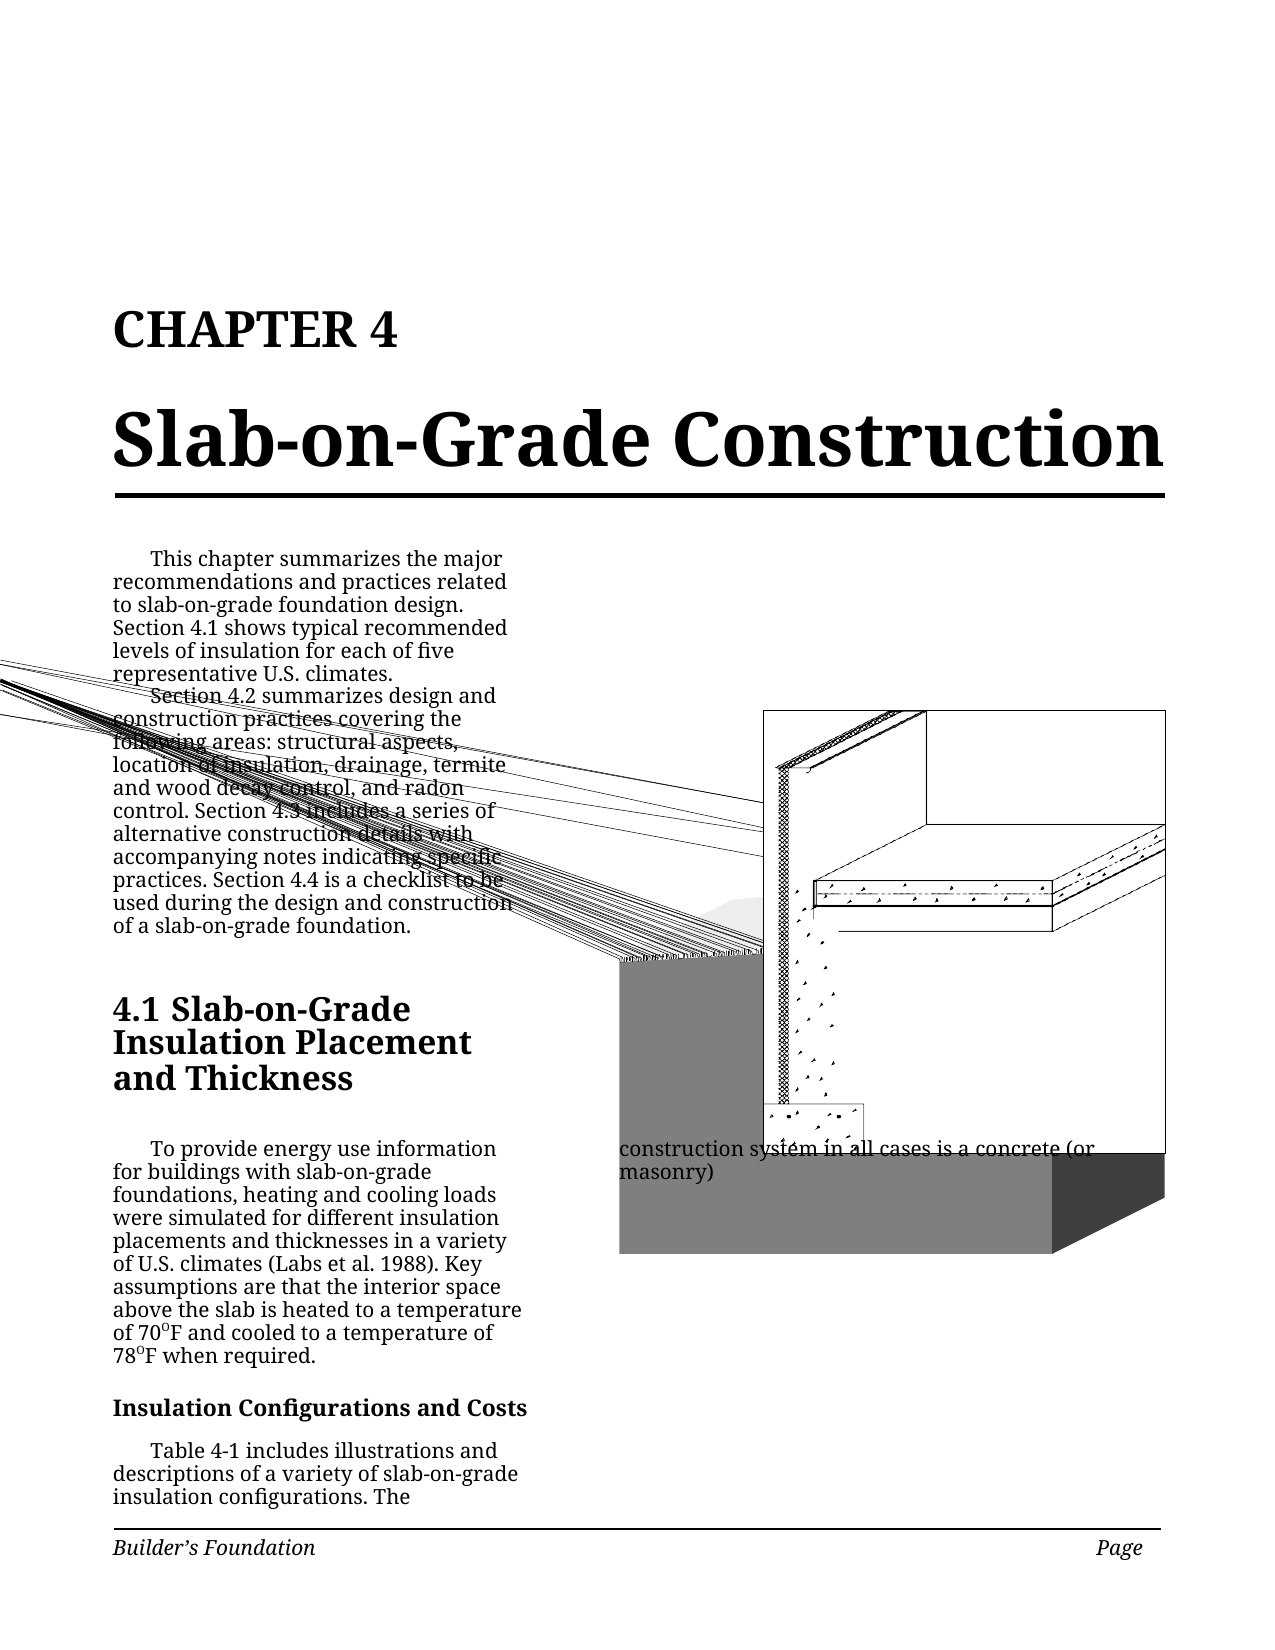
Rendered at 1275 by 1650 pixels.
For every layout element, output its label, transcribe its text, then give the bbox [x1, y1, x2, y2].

text Section 4.2 summarizes design and construction practices covering the following areas: structural aspects, location of insulation, drainage, termite and wood decay control, and radon control. Section 4.3 includes a series of alternative construction details with accompanying notes indicating specific practices. Section 4.4 is a checklist to be used during the design and construction of a slab-on-grade foundation. [113, 686, 532, 938]
subtitle Slab-on-Grade Insulation Placement and Thickness [113, 993, 502, 1100]
subtitle CHAPTER 4 [113, 296, 1179, 360]
text This chapter summarizes the major recommendations and practices related to slab-on-grade foundation design. Section 4.1 shows typical recommended levels of insulation for each of five representative U.S. climates. [113, 548, 528, 686]
text Table 4-1 includes illustrations and descriptions of a variety of slab-on-grade insulation configurations. The construction system in all cases is a concrete (or masonry) [113, 1440, 526, 1509]
text Table 4-1 includes illustrations and descriptions of a variety of slab-on-grade insulation configurations. The construction system in all cases is a concrete (or masonry) [619, 1138, 1175, 1184]
picture [764, 711, 1165, 1138]
text Slab-on-Grade Construction [113, 386, 1179, 488]
text To provide energy use information for buildings with slab-on-grade foundations, heating and cooling loads were simulated for different insulation placements and thicknesses in a variety of U.S. climates (Labs et al. 1988). Key assumptions are that the interior space above the slab is heated to a temperature of 70OF and cooled to a temperature of 78OF when required. [113, 1138, 532, 1368]
subtitle Insulation Configurations and Costs [113, 1392, 532, 1423]
